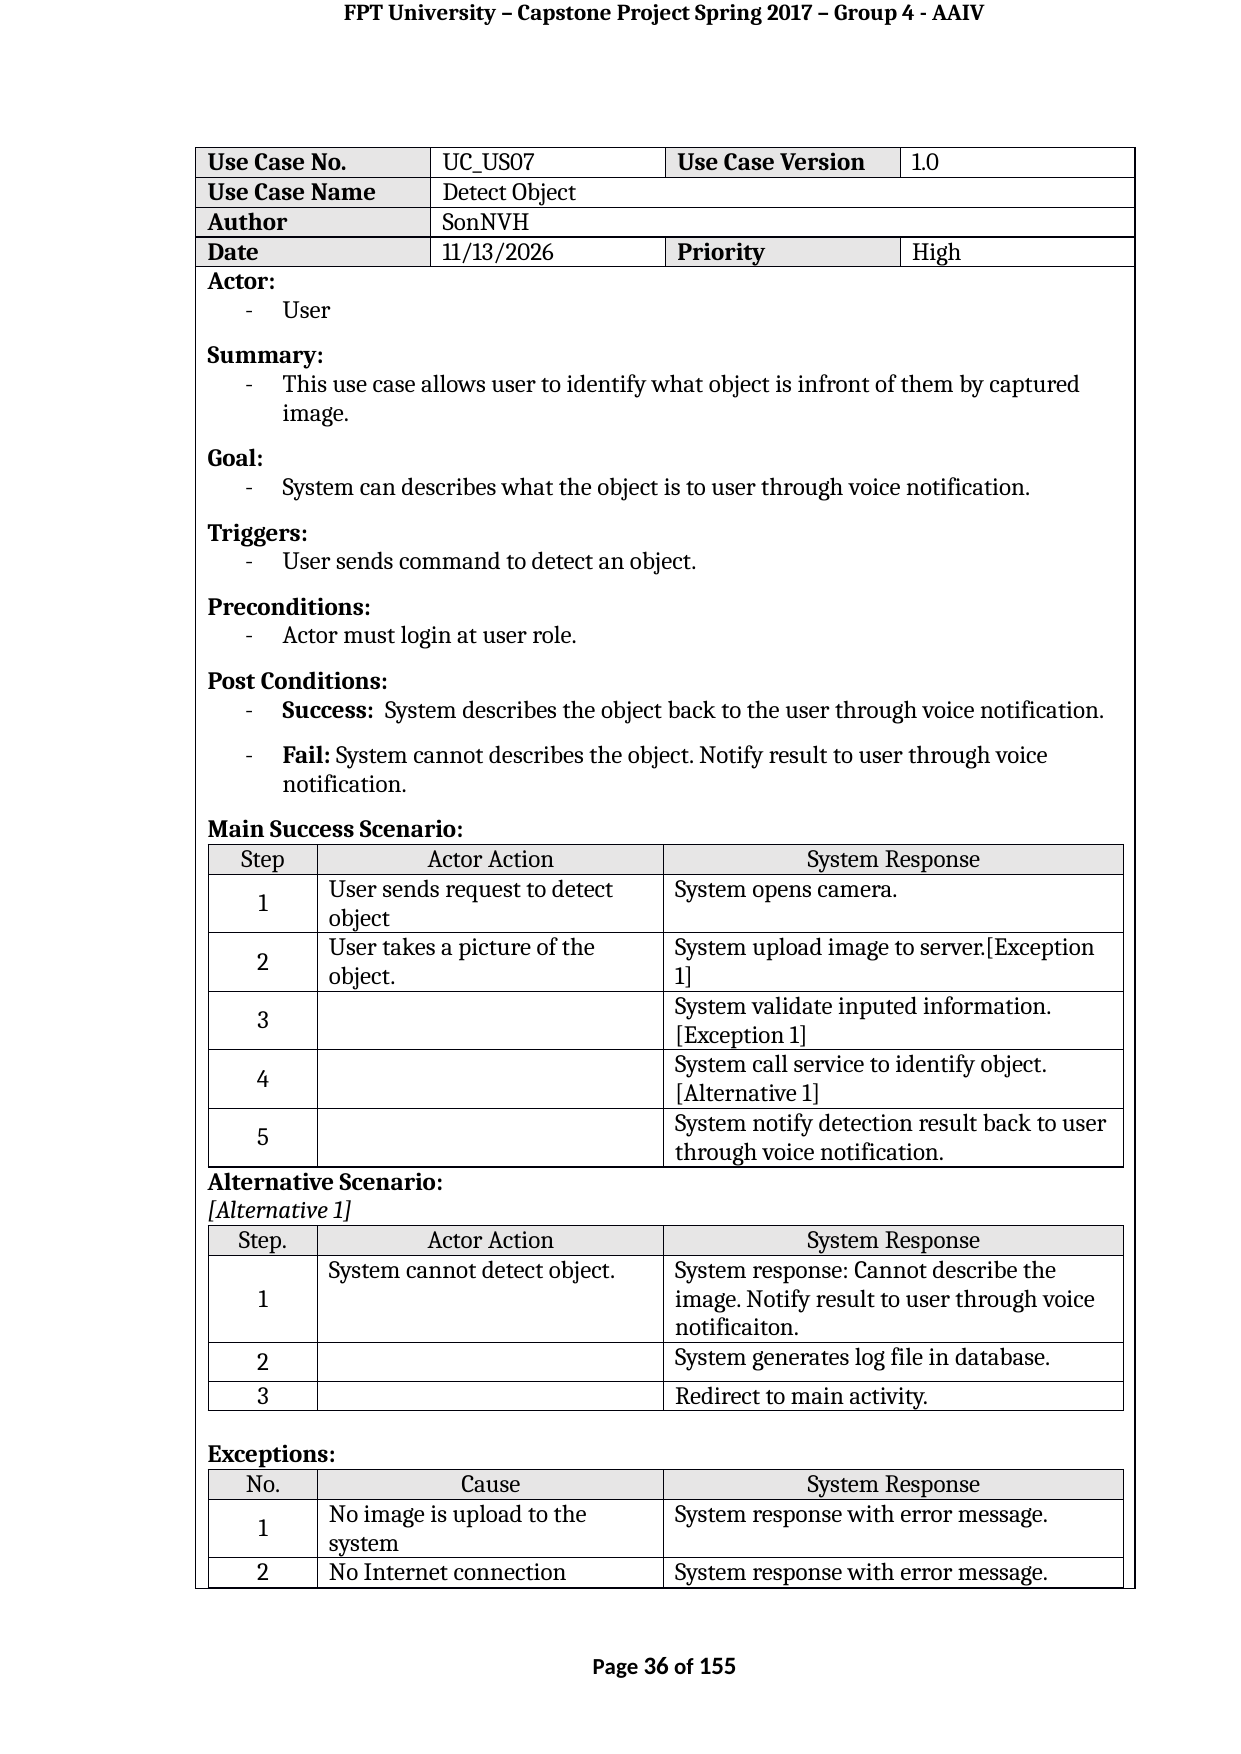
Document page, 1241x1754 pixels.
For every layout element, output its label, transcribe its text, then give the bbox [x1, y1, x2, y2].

table_cell High [901, 238, 1134, 266]
table_cell 04/03/2017 [431, 238, 665, 266]
table_cell Use Case Name [196, 178, 430, 207]
table_cell Use Case Version [666, 148, 900, 177]
table_cell 1.0 [901, 148, 1134, 177]
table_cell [196, 267, 1134, 1588]
table_cell Author [196, 208, 430, 236]
table_cell Use Case No. [196, 148, 430, 177]
table_cell Priority [666, 238, 900, 266]
table_cell SonNVH [431, 208, 1134, 236]
table_cell Date [196, 238, 430, 266]
table_cell Detect Object [431, 178, 1134, 207]
table_cell UC_US07 [431, 148, 665, 177]
